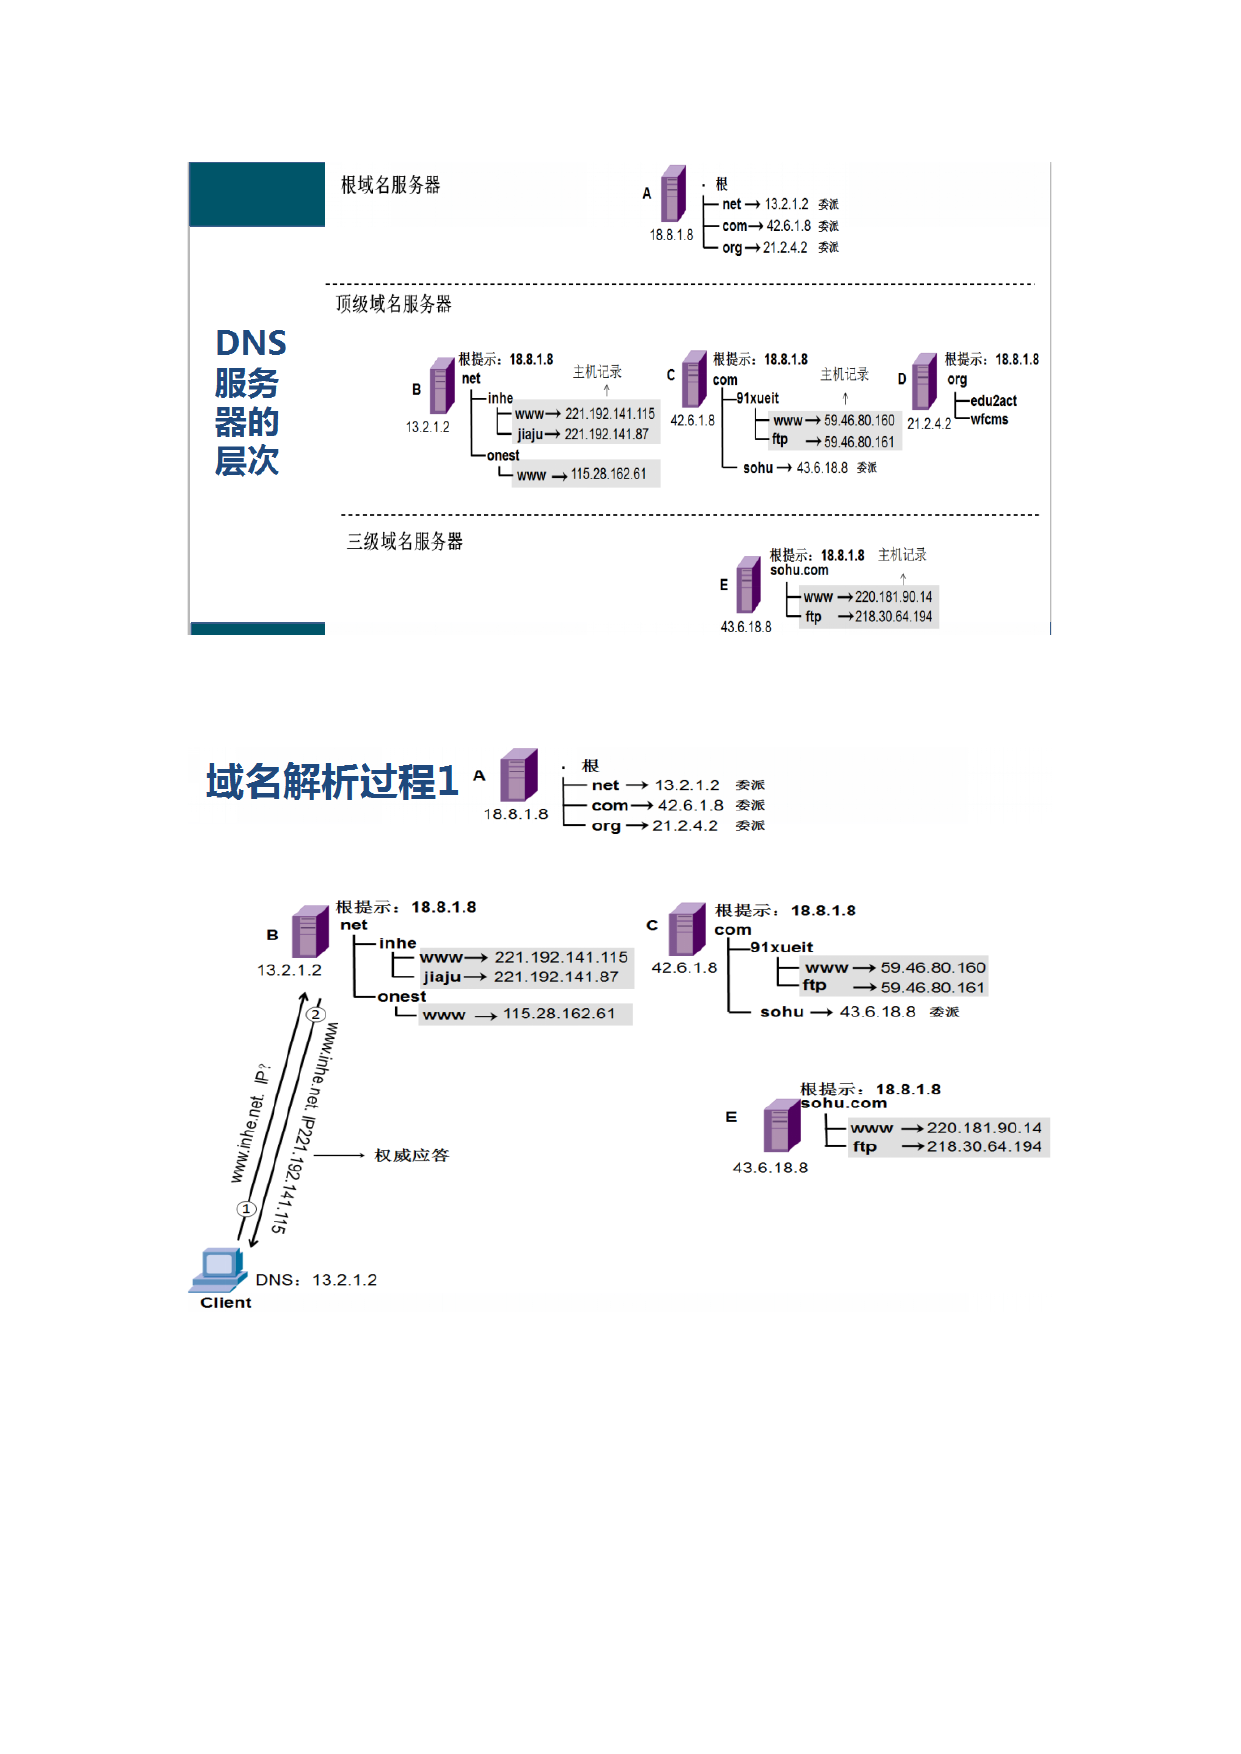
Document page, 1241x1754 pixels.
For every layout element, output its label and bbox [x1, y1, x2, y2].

picture [187, 747, 1053, 1312]
picture [187, 162, 1052, 635]
